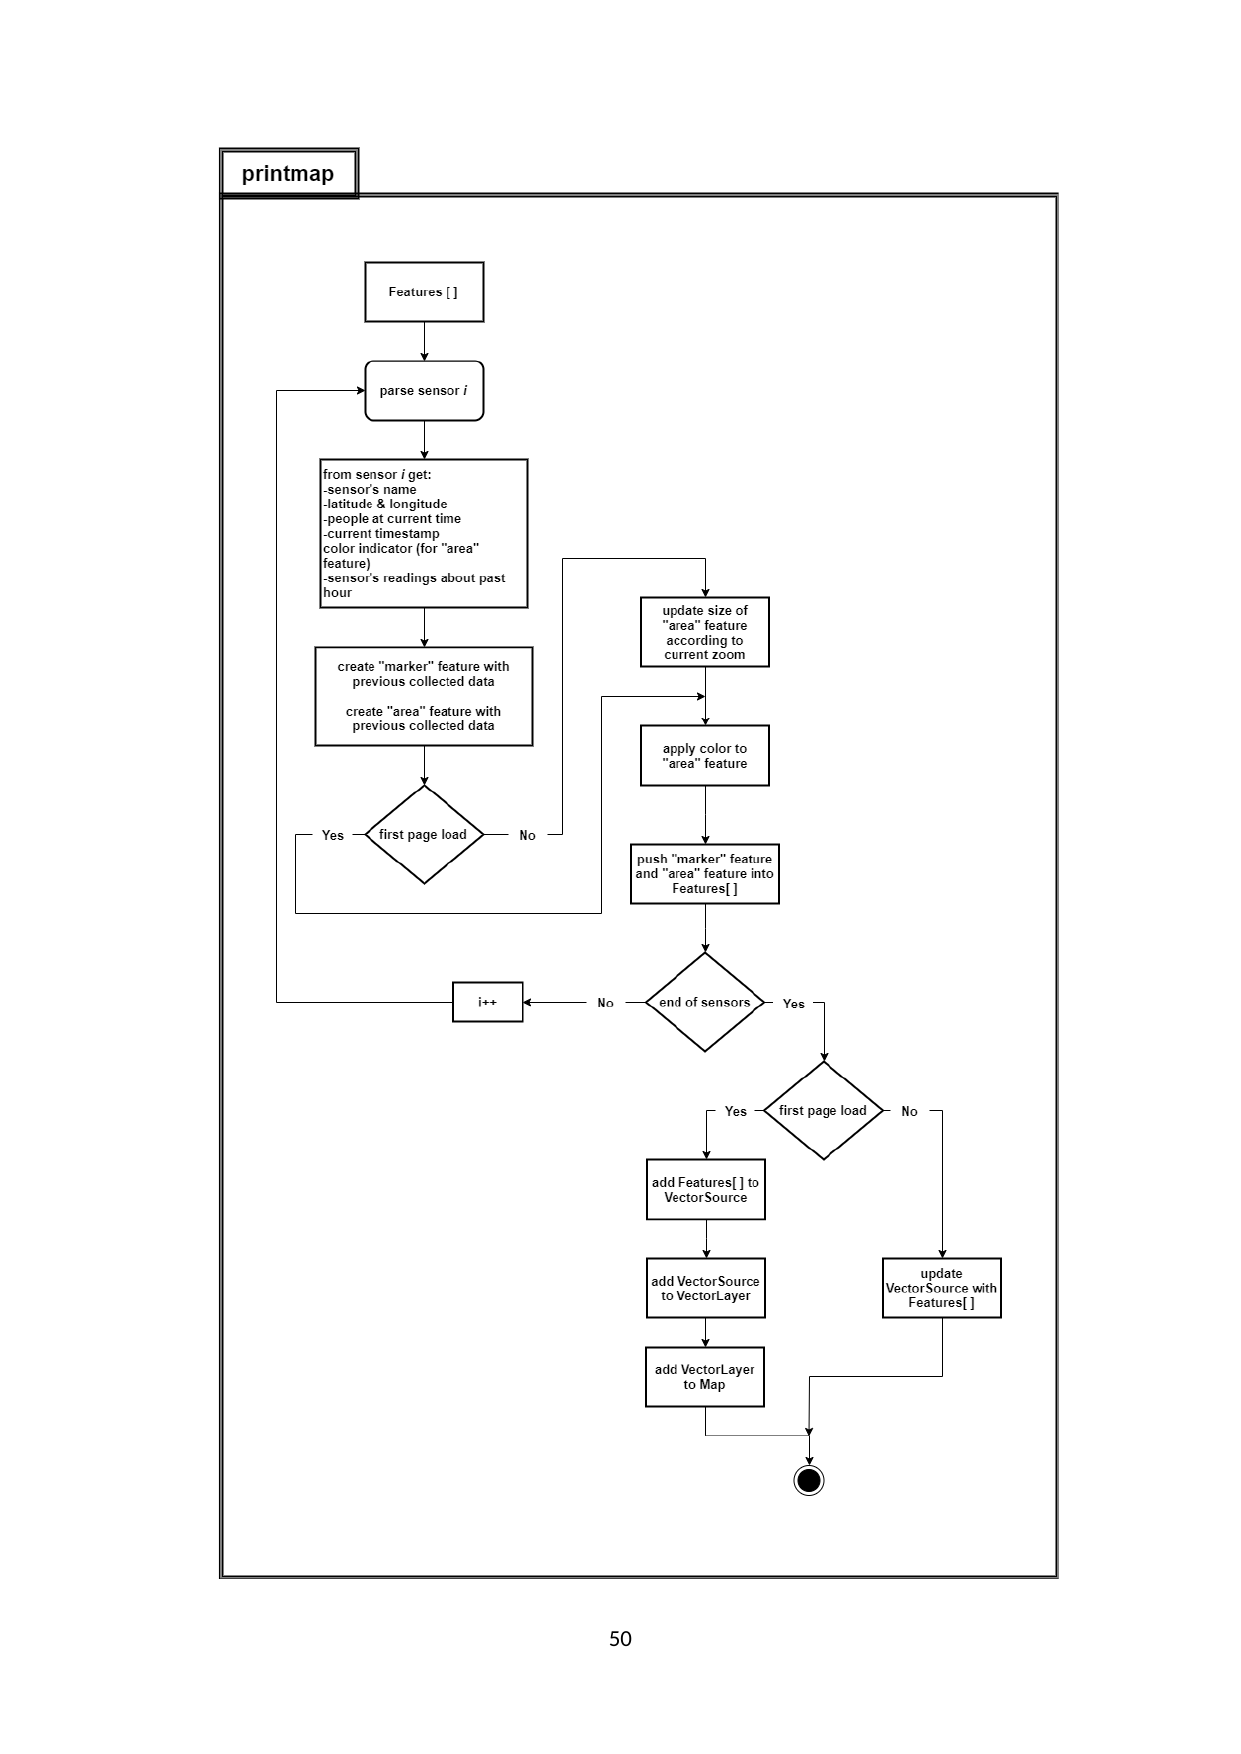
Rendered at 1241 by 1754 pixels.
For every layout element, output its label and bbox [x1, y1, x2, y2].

picture [218, 147, 1059, 1579]
